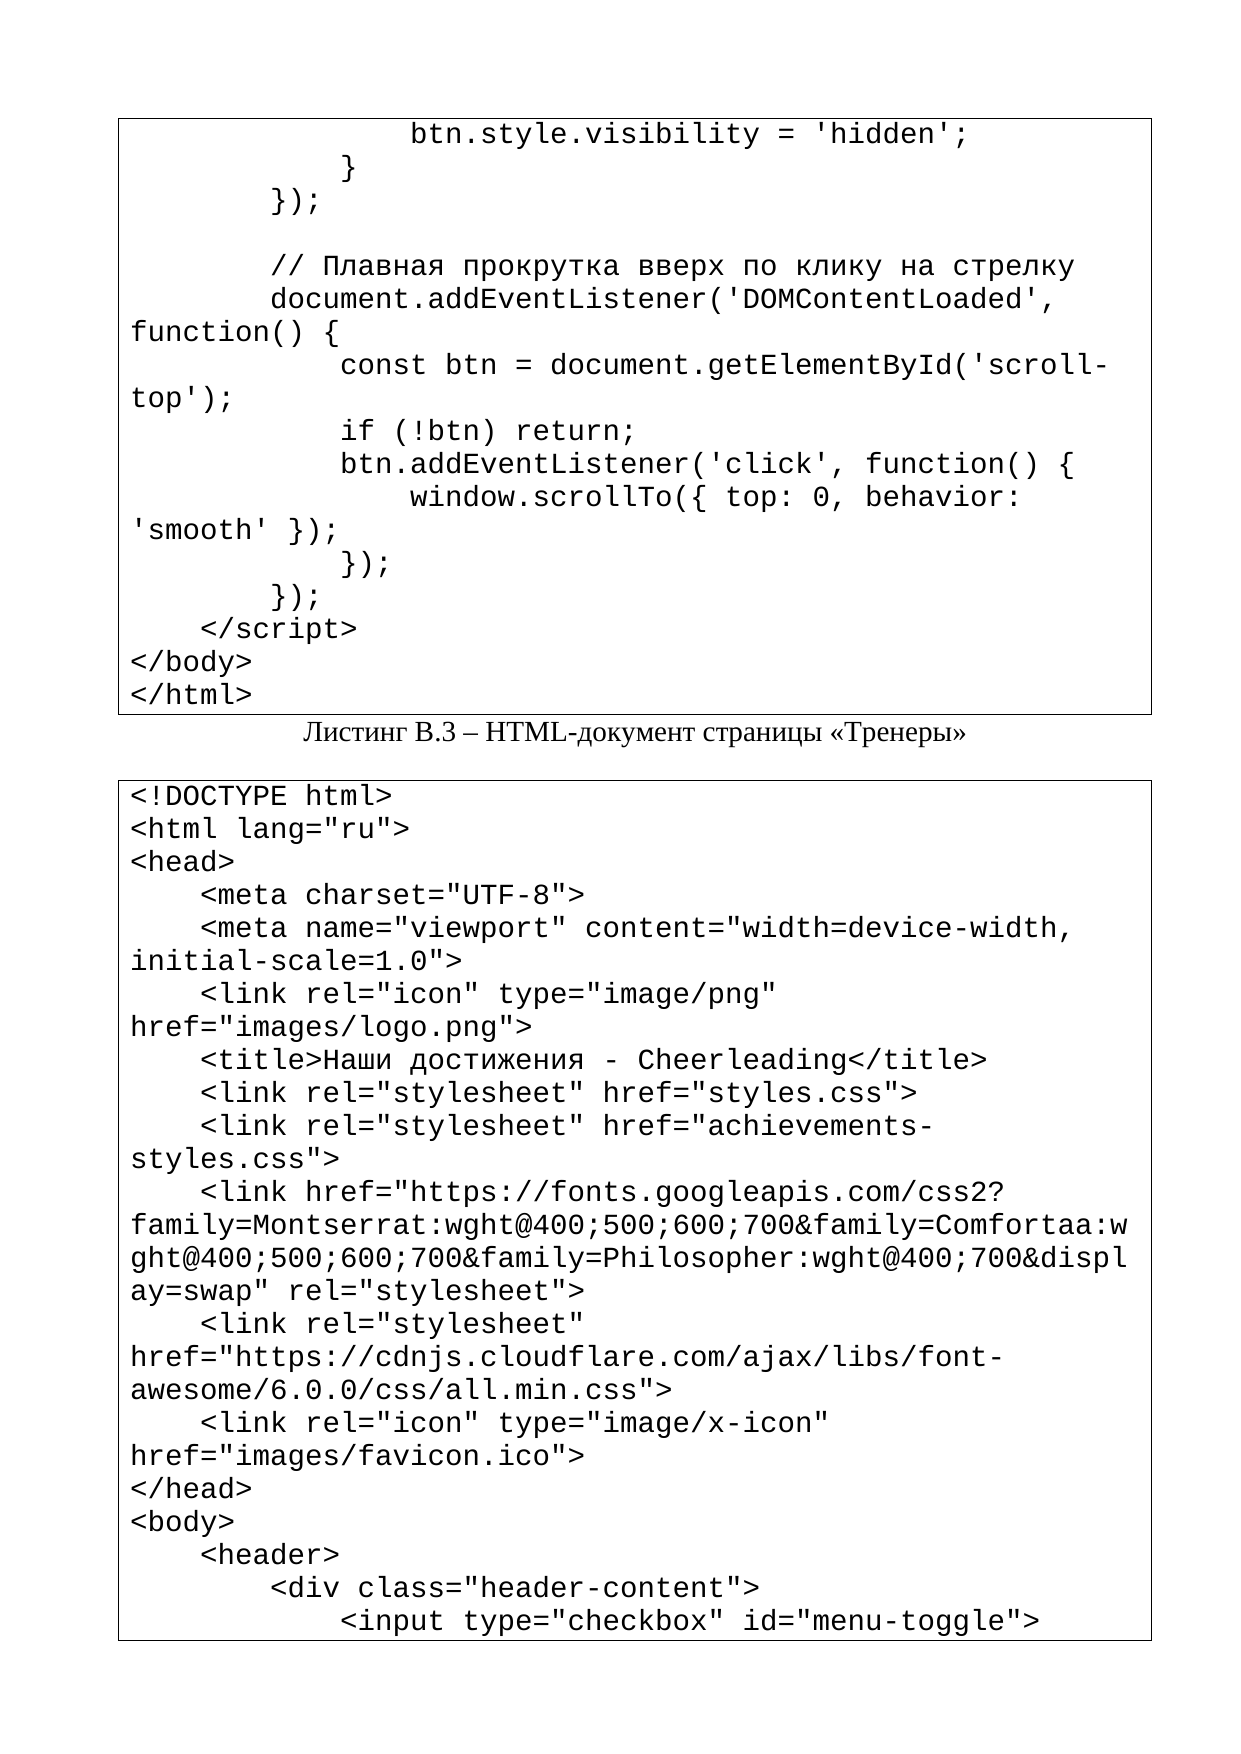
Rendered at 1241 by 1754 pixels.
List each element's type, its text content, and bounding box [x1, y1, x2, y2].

text Листинг В.3 – HTML-документ страницы «Тренеры» [118, 715, 1152, 748]
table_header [119, 119, 1151, 713]
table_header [119, 781, 1151, 1639]
